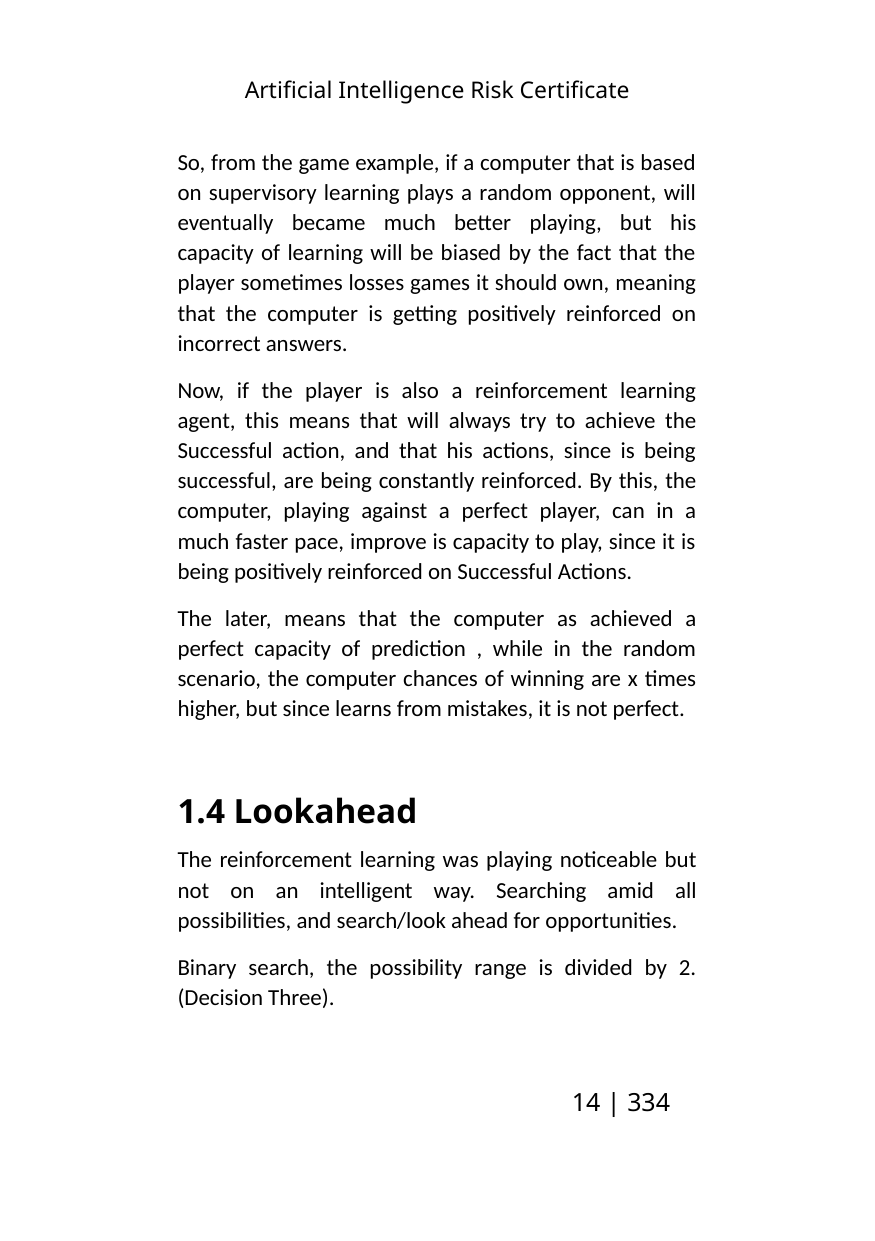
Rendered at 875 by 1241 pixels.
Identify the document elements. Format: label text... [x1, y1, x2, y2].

text Binary search, the possibility range is divided by 2. (Decision Three). [177, 953, 697, 1011]
text The later, means that the computer as achieved a perfect capacity of prediction , while in the random scenario, the computer chances of winning are x times higher, but since learns from mistakes, it is not perfect. [177, 604, 697, 722]
text Now, if the player is also a reinforcement learning agent, this means that will always try to achieve the Successful action, and that his actions, since is being successful, are being constantly reinforced. By this, the computer, playing against a perfect player, can in a much faster pace, improve is capacity to play, since it is being positively reinforced on Successful Actions. [177, 376, 697, 585]
subtitle 1.4 Lookahead [177, 788, 697, 834]
text The reinforcement learning was playing noticeable but not on an intelligent way. Searching amid all possibilities, and search/look ahead for opportunities. [177, 846, 697, 934]
text So, from the game example, if a computer that is based on supervisory learning plays a random opponent, will eventually became much better playing, but his capacity of learning will be biased by the fact that the player sometimes losses games it should own, meaning that the computer is getting positively reinforced on incorrect answers. [177, 148, 697, 357]
